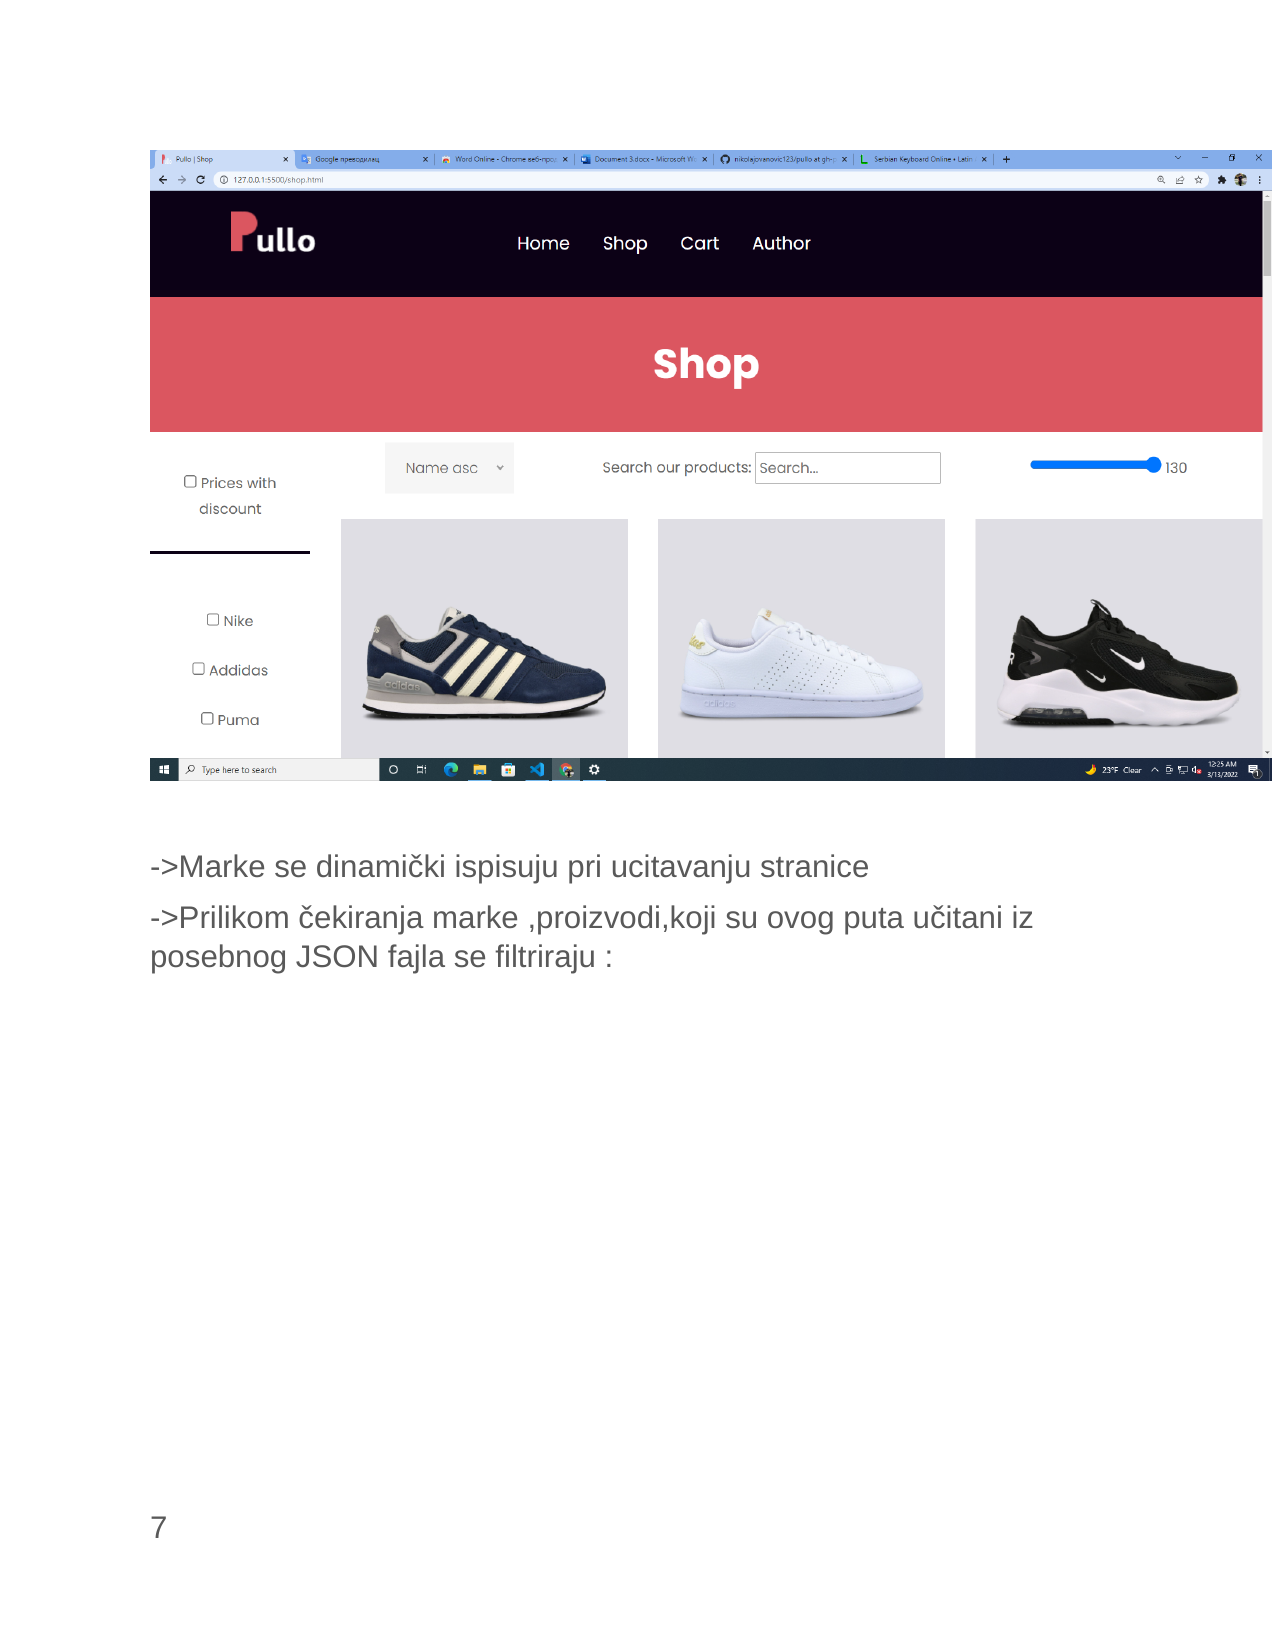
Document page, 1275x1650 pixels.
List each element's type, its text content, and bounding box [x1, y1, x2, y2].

text ->Marke se dinamički ispisuju pri ucitavanju stranice [150, 848, 1125, 883]
picture [150, 150, 1272, 781]
text ->Prilikom čekiranja marke ,proizvodi,koji su ovog puta učitani iz posebnog JSON fajla se filtriraju : [150, 899, 1125, 973]
